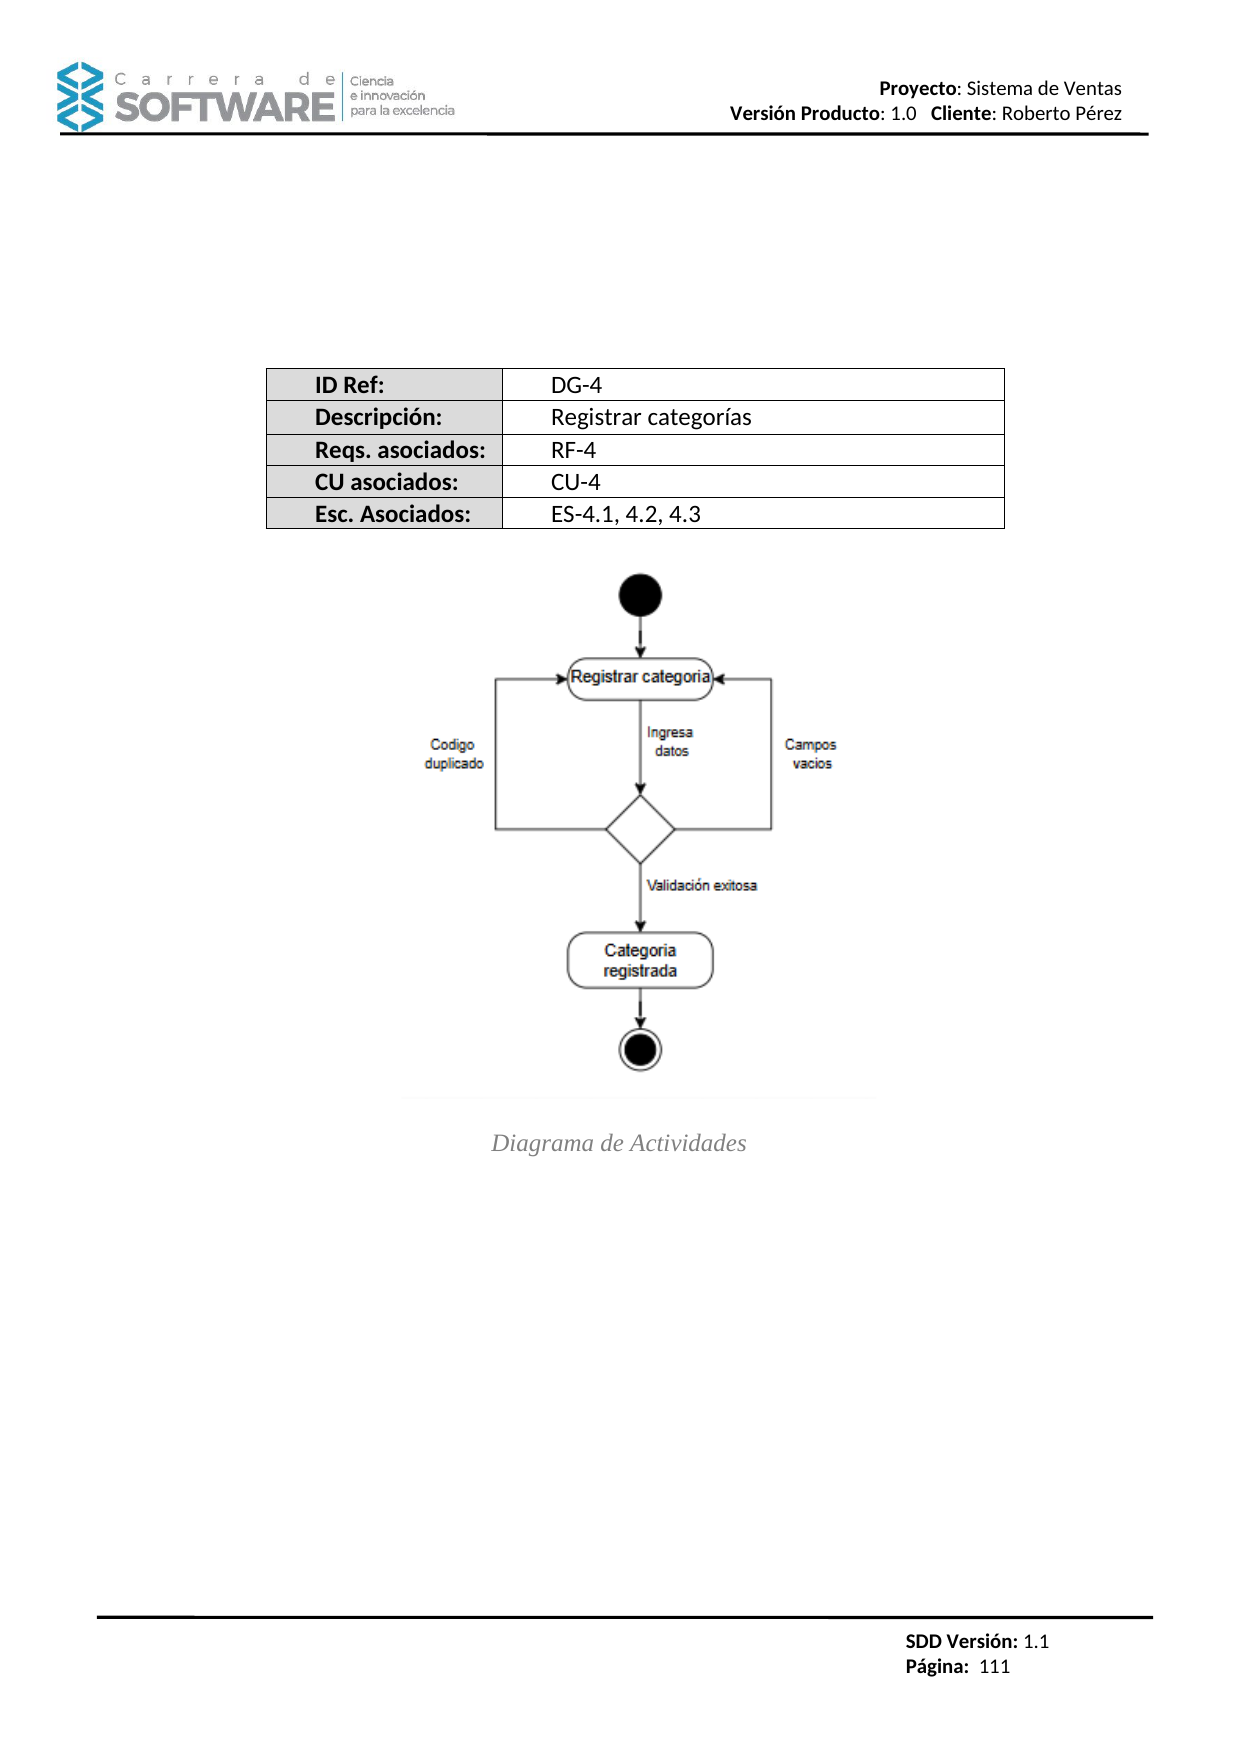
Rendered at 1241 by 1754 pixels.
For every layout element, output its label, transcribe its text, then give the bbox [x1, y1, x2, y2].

picture [401, 560, 877, 1099]
table_header ID Ref: [267, 369, 502, 400]
table_cell Registrar categorías [503, 401, 1004, 434]
table_cell Reqs. asociados: [267, 435, 502, 465]
table_cell RF-4 [503, 435, 1004, 465]
table_cell Descripción: [267, 401, 502, 434]
table_cell CU asociados: [267, 466, 502, 497]
picture [46, 46, 461, 154]
table_cell Esc. Asociados: [267, 498, 502, 528]
table_cell CU-4 [503, 466, 1004, 497]
table_header DG-4 [503, 369, 1004, 400]
table_cell ES-4.1, 4.2, 4.3 [503, 498, 1004, 528]
text Diagrama de Actividades [118, 1128, 1122, 1156]
